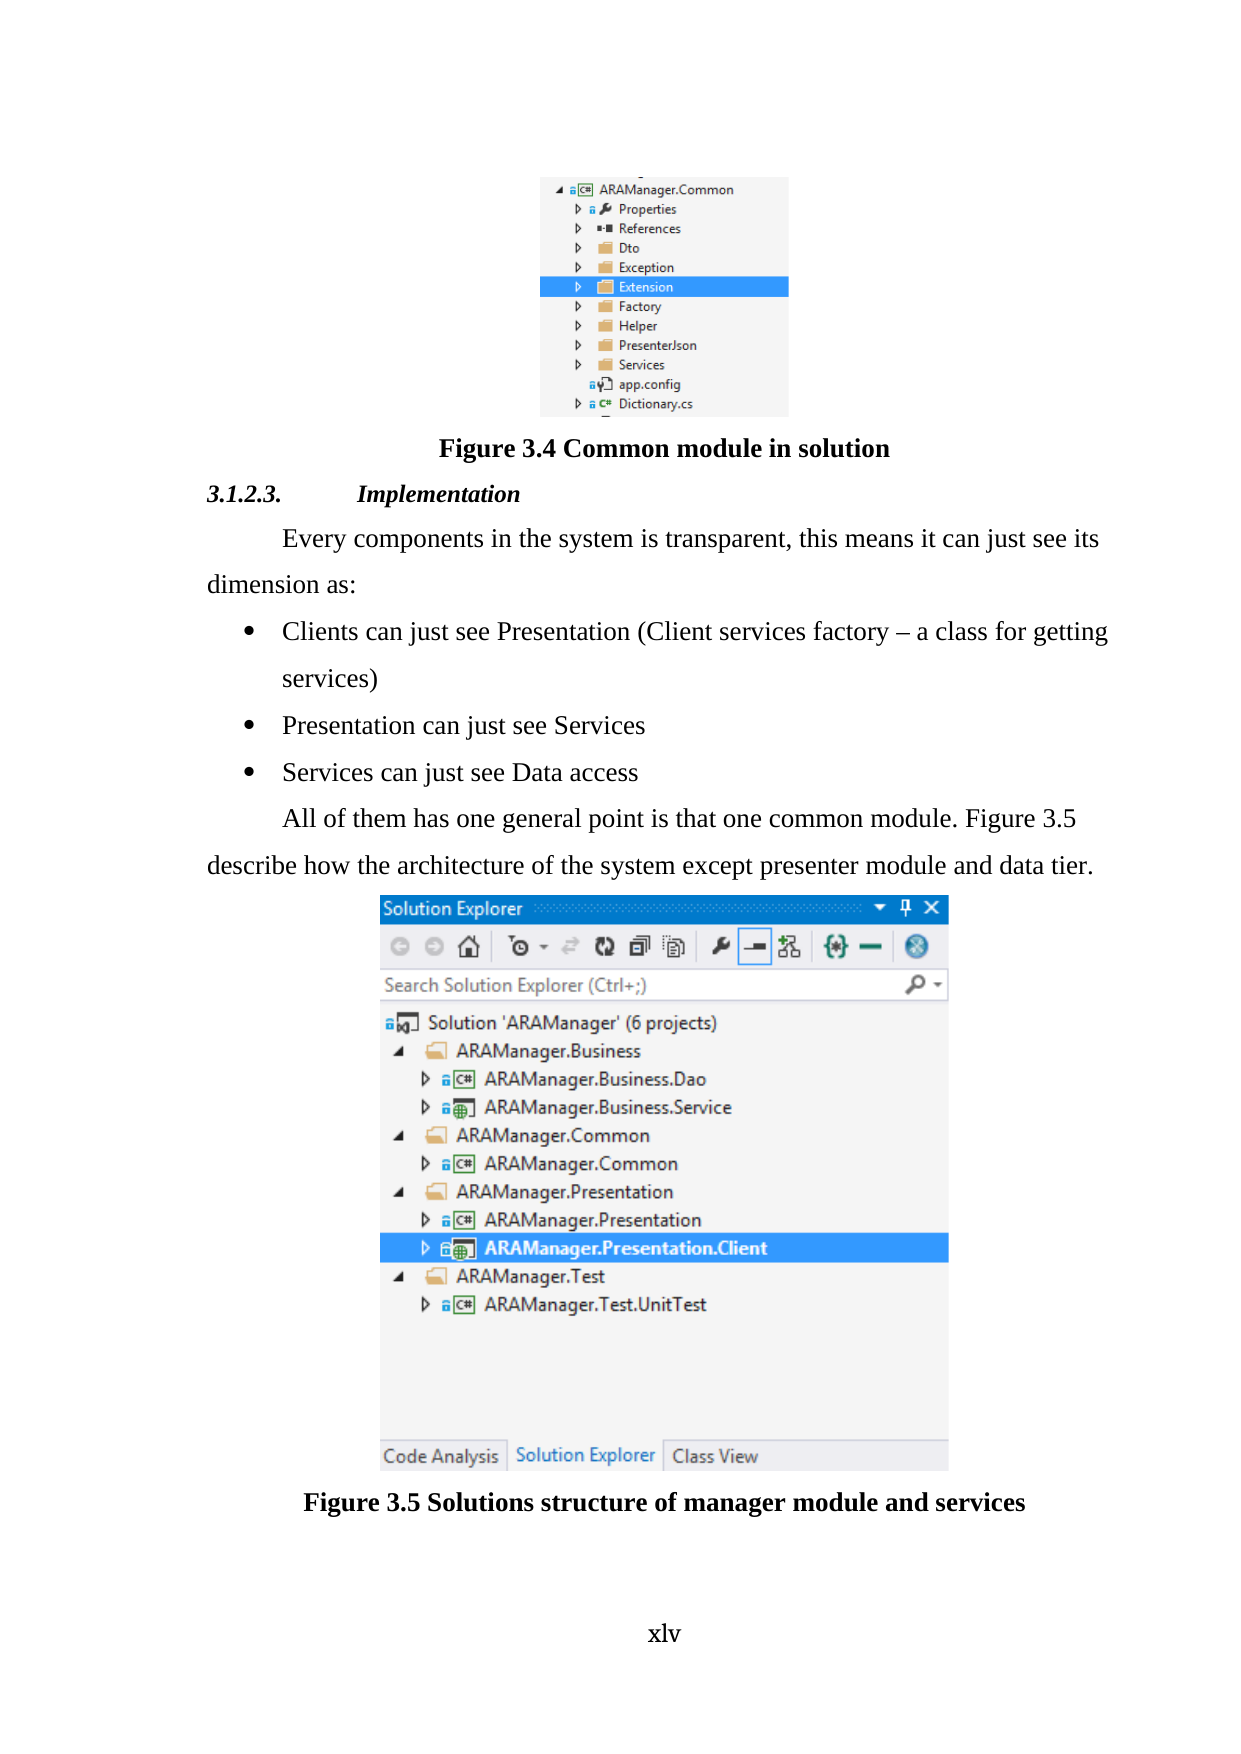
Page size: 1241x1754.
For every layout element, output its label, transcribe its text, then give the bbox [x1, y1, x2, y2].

text All of them has one general point is that one common module. Figure 3.5 describe how the architecture of the system except presenter module and data tier. [207, 802, 1122, 880]
list Presentation can just see Services [244, 709, 1122, 740]
text Every components in the system is transparent, this means it can just see its dimension as: [207, 522, 1122, 600]
text 3.1.2.3. Implementation [207, 479, 1122, 508]
text Figure 3.4 Common module in solution [207, 432, 1122, 463]
picture [540, 177, 789, 417]
picture [380, 895, 949, 1471]
list Clients can just see Presentation (Client services factory – a class for getting services) [244, 615, 1122, 693]
text Figure 3.5 Solutions structure of manager module and services [207, 1486, 1122, 1517]
list Services can just see Data access [244, 756, 1122, 787]
